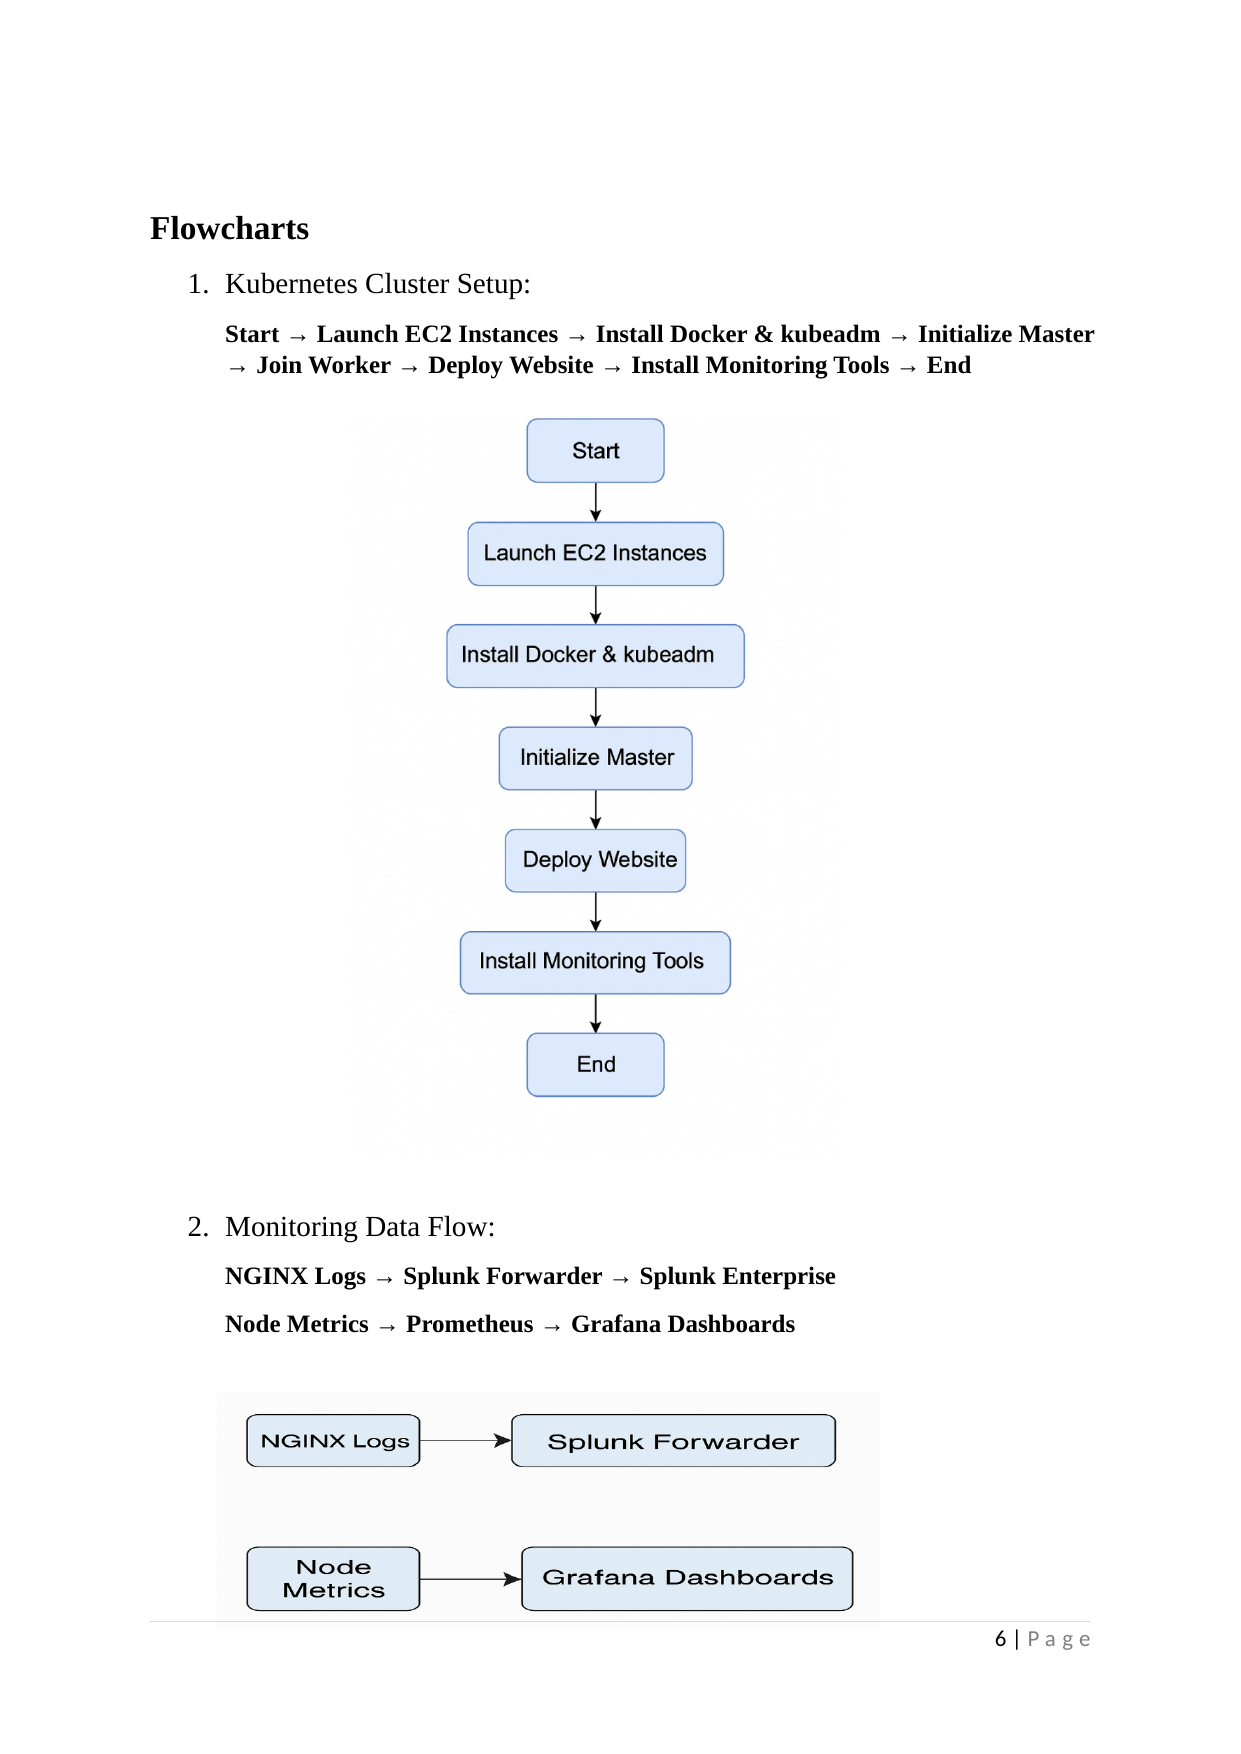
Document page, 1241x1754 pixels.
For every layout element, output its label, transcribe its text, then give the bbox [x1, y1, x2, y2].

text Flowcharts [150, 208, 1124, 246]
text Start → Launch EC2 Instances → Install Docker & kubeadm → Initialize Master → Join Worker → Deploy Website → Install Monitoring Tools → End [225, 319, 1124, 379]
list Kubernetes Cluster Setup: [187, 266, 1124, 299]
list Monitoring Data Flow: [187, 1209, 1124, 1242]
picture [216, 1622, 880, 1629]
text NGINX Logs → Splunk Forwarder → Splunk Enterprise [225, 1261, 1124, 1290]
text Node Metrics → Prometheus → Grafana Dashboards [225, 1309, 1124, 1338]
picture [348, 416, 843, 1157]
picture [216, 1392, 880, 1621]
